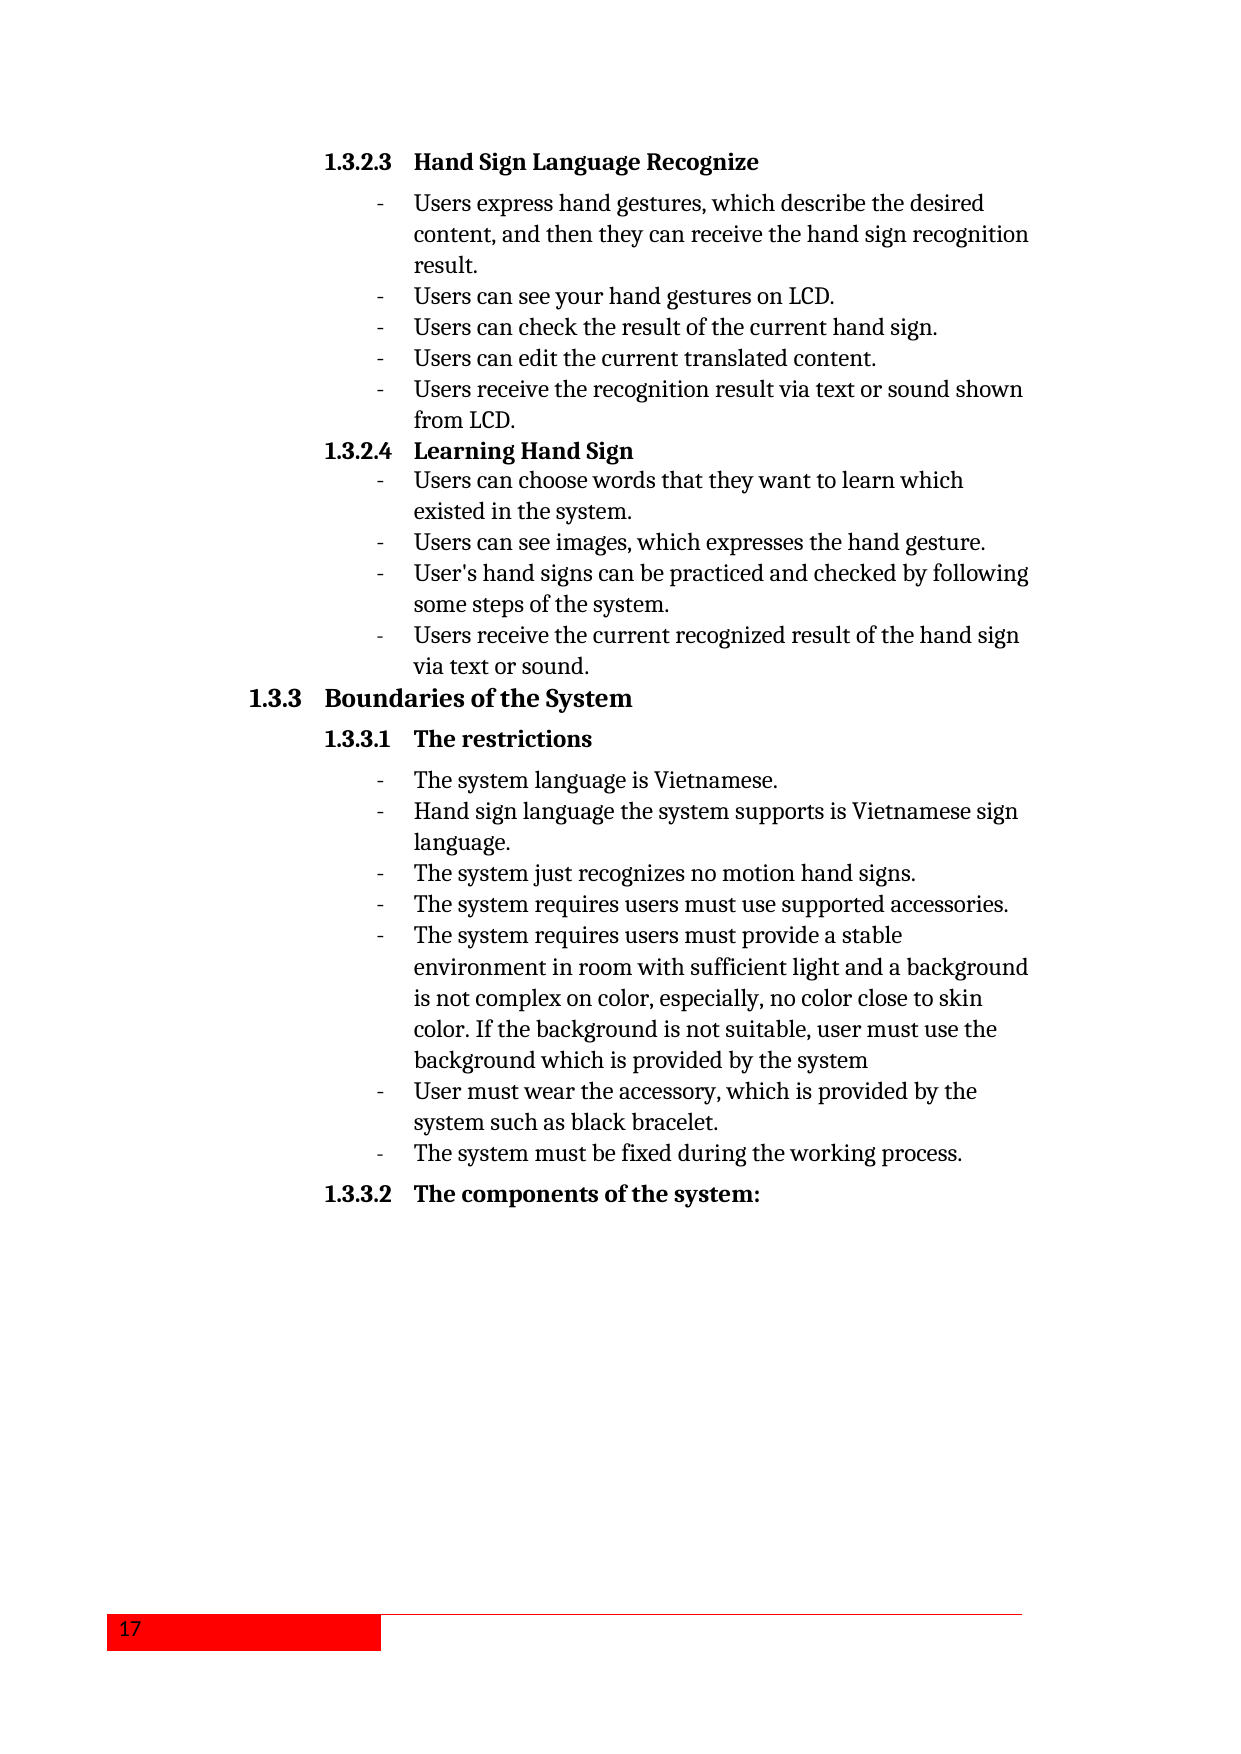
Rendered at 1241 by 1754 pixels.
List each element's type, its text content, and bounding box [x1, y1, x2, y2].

list Users can choose words that they want to learn which existed in the system. [376, 466, 1033, 526]
list Users can see your hand gestures on LCD. [376, 282, 1033, 311]
list Hand sign language the system supports is Vietnamese sign language. [376, 797, 1033, 857]
subtitle Learning Hand Sign [325, 437, 1033, 466]
list The system must be fixed during the working process. [376, 1139, 1033, 1167]
list User's hand signs can be practiced and checked by following some steps of the system. [376, 559, 1033, 619]
subtitle The components of the system: [325, 1180, 1033, 1209]
subtitle The restrictions [325, 725, 1033, 754]
list Users can check the result of the current hand sign. [376, 313, 1033, 342]
list The system just recognizes no motion hand signs. [376, 859, 1033, 888]
list Users express hand gestures, which describe the desired content, and then they can receive the hand sign recognition result. [376, 189, 1033, 280]
list Users receive the current recognized result of the hand sign via text or sound. [376, 621, 1033, 681]
list Users receive the recognition result via text or sound shown from LCD. [376, 375, 1033, 435]
list User must wear the accessory, which is provided by the system such as black bracelet. [376, 1077, 1033, 1136]
list The system language is Vietnamese. [376, 766, 1033, 795]
list Users can see images, which expresses the hand gesture. [376, 528, 1033, 557]
list Users can edit the current translated content. [376, 344, 1033, 373]
list The system requires users must provide a stable environment in room with sufficient light and a background is not complex on color, especially, no color close to skin color. If the background is not suitable, user must use the background which is provided by the system [376, 921, 1033, 1074]
subtitle Hand Sign Language Recognize [325, 148, 1033, 176]
list The system requires users must use supported accessories. [376, 890, 1033, 919]
subtitle Boundaries of the System [249, 683, 1033, 714]
